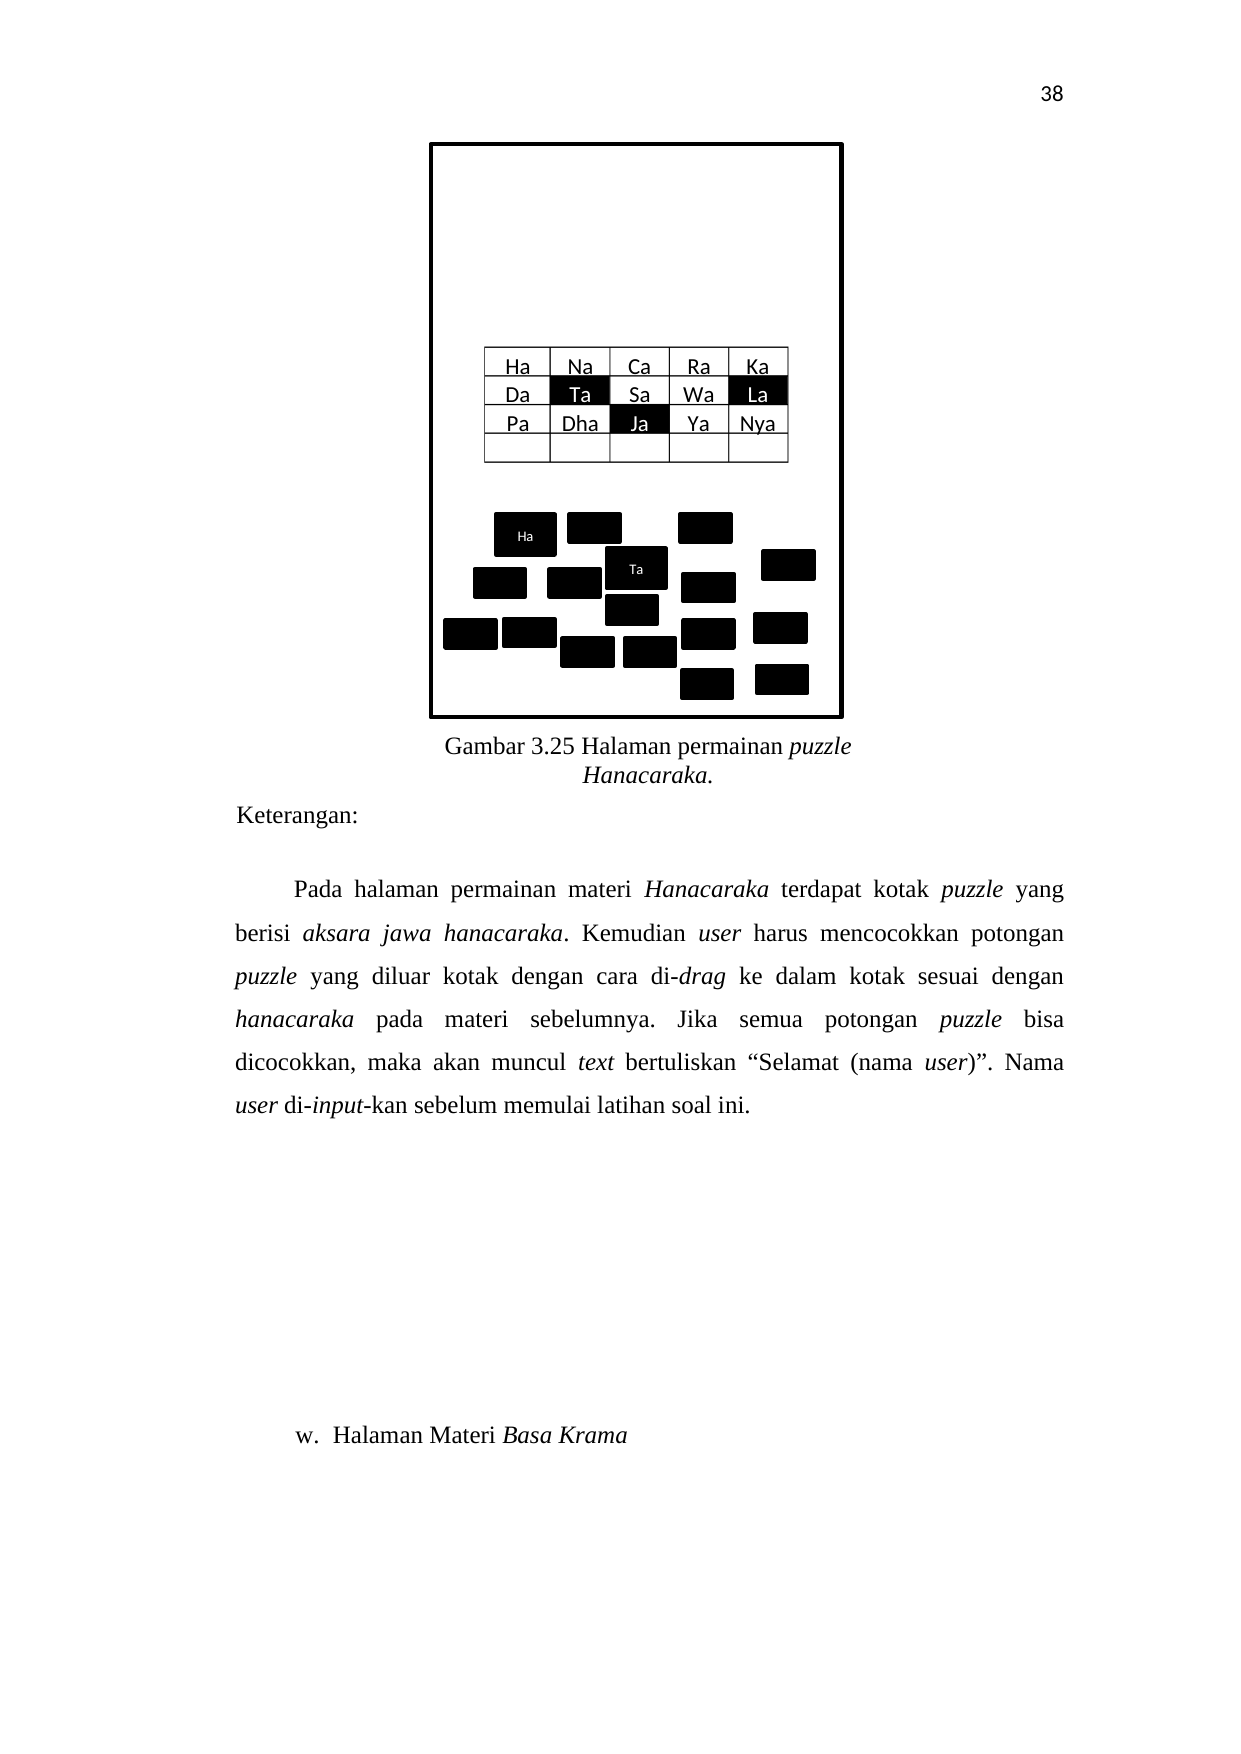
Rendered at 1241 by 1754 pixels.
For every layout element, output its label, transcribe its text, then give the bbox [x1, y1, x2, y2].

text Pada halaman permainan materi Hanacaraka terdapat kotak puzzle yang berisi aksara jawa hanacaraka. Kemudian user harus mencocokkan potongan puzzle yang diluar kotak dengan cara di-drag ke dalam kotak sesuai dengan hanacaraka pada materi sebelumnya. Jika semua potongan puzzle bisa dicocokkan, maka akan muncul text bertuliskan “Selamat (nama user)”. Nama user di-input-kan sebelum memulai latihan soal ini. [235, 874, 1064, 1119]
picture [420, 153, 852, 708]
list Halaman Materi Basa Krama [295, 1420, 1064, 1448]
picture [402, 730, 893, 808]
